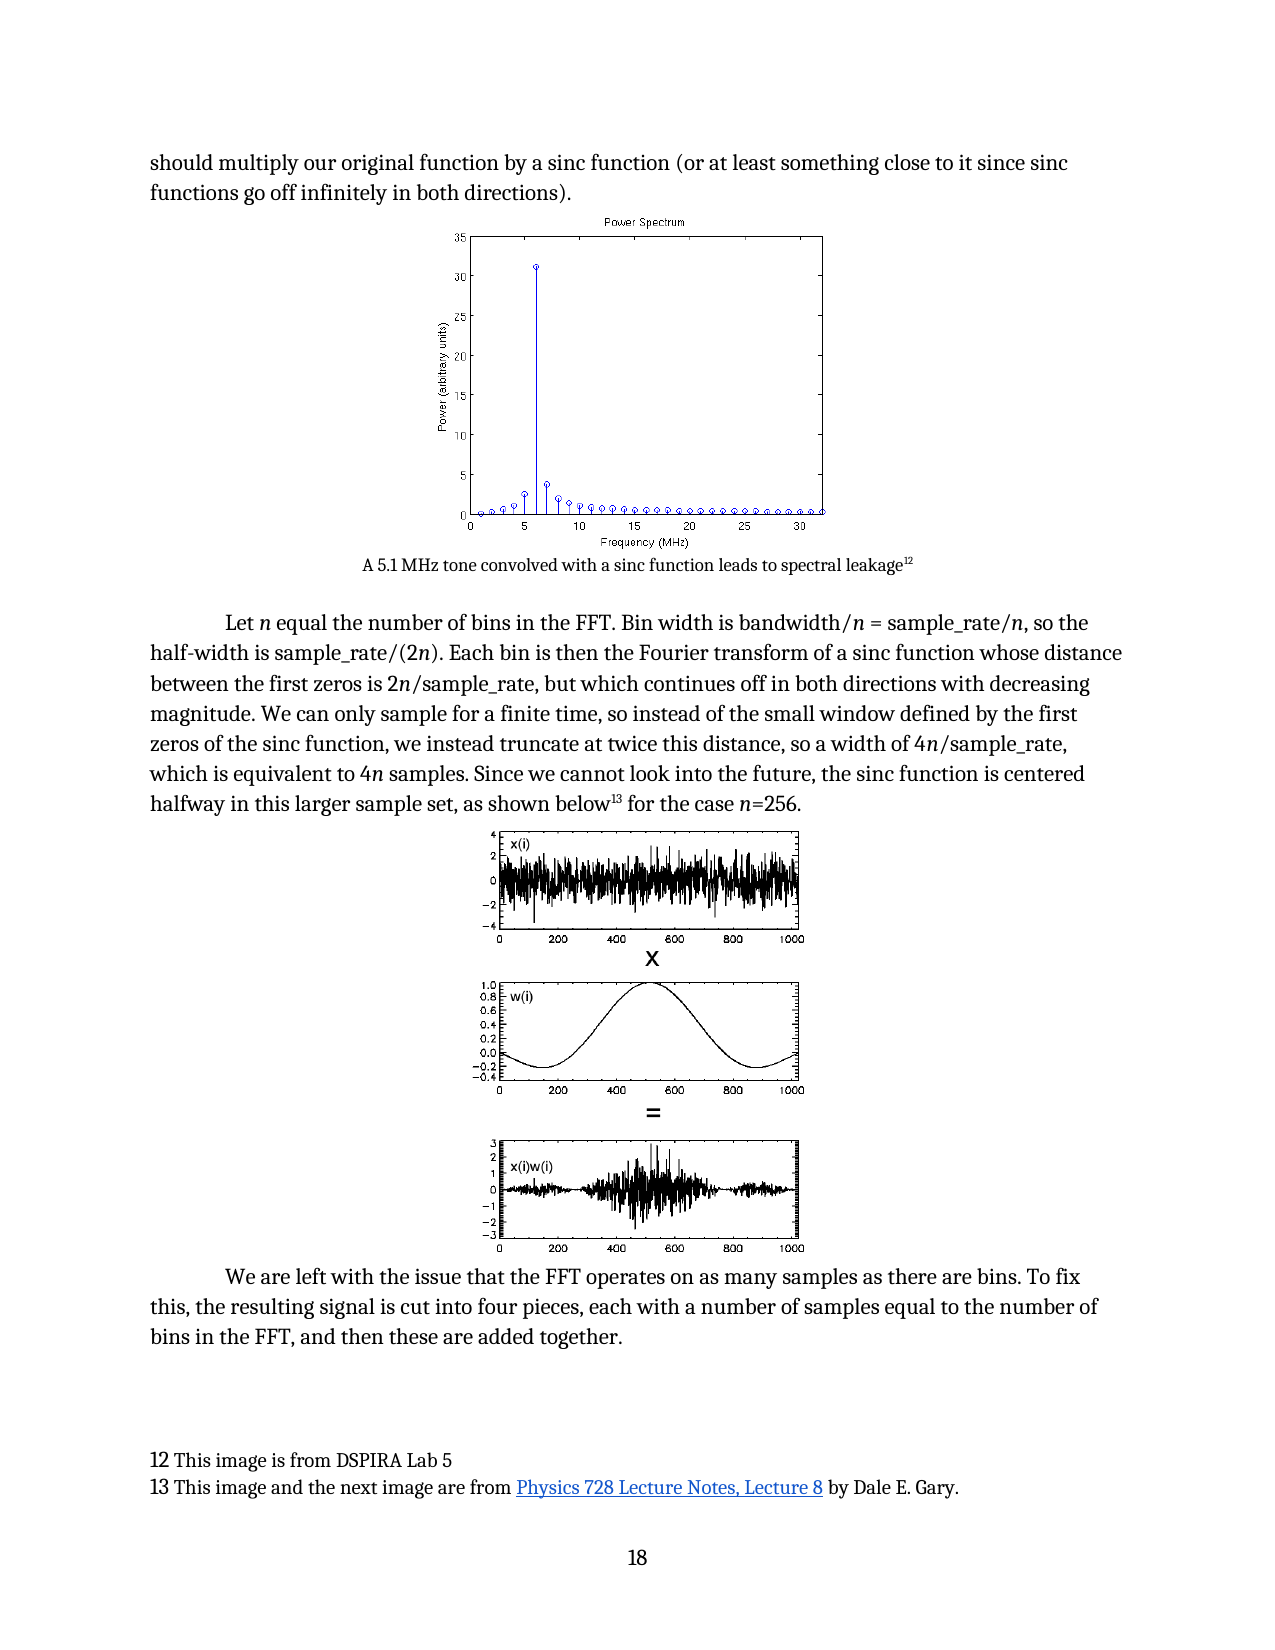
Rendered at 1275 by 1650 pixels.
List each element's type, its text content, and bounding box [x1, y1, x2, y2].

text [150, 150, 1125, 207]
picture [410, 210, 865, 551]
text A 5.1 MHz tone convolved with a sinc function leads to spectral leakage [150, 555, 1125, 576]
picture [461, 821, 814, 1260]
text We are left with the issue that the FFT operates on as many samples as there are bins. To fix this, the resulting signal is cut into four pieces, each with a number of samples equal to the number of bins in the FFT, and then these are added together. [150, 1263, 1125, 1350]
text Let n equal the number of bins in the FFT. Bin width is bandwidth/n = sample_rate/n, so the half-width is sample_rate/(2n). Each bin is then the Fourier transform of a sinc function whose distance between the first zeros is 2n/sample_rate, but which continues off in both directions with decreasing magnitude. We can only sample for a finite time, so instead of the small window defined by the first zeros of the sinc function, we instead truncate at twice this distance, so a width of 4n/sample_rate, which is equivalent to 4n samples. Since we cannot look into the future, the sinc function is centered halfway in this larger sample set, as shown below for the case n=256. [150, 610, 1125, 817]
